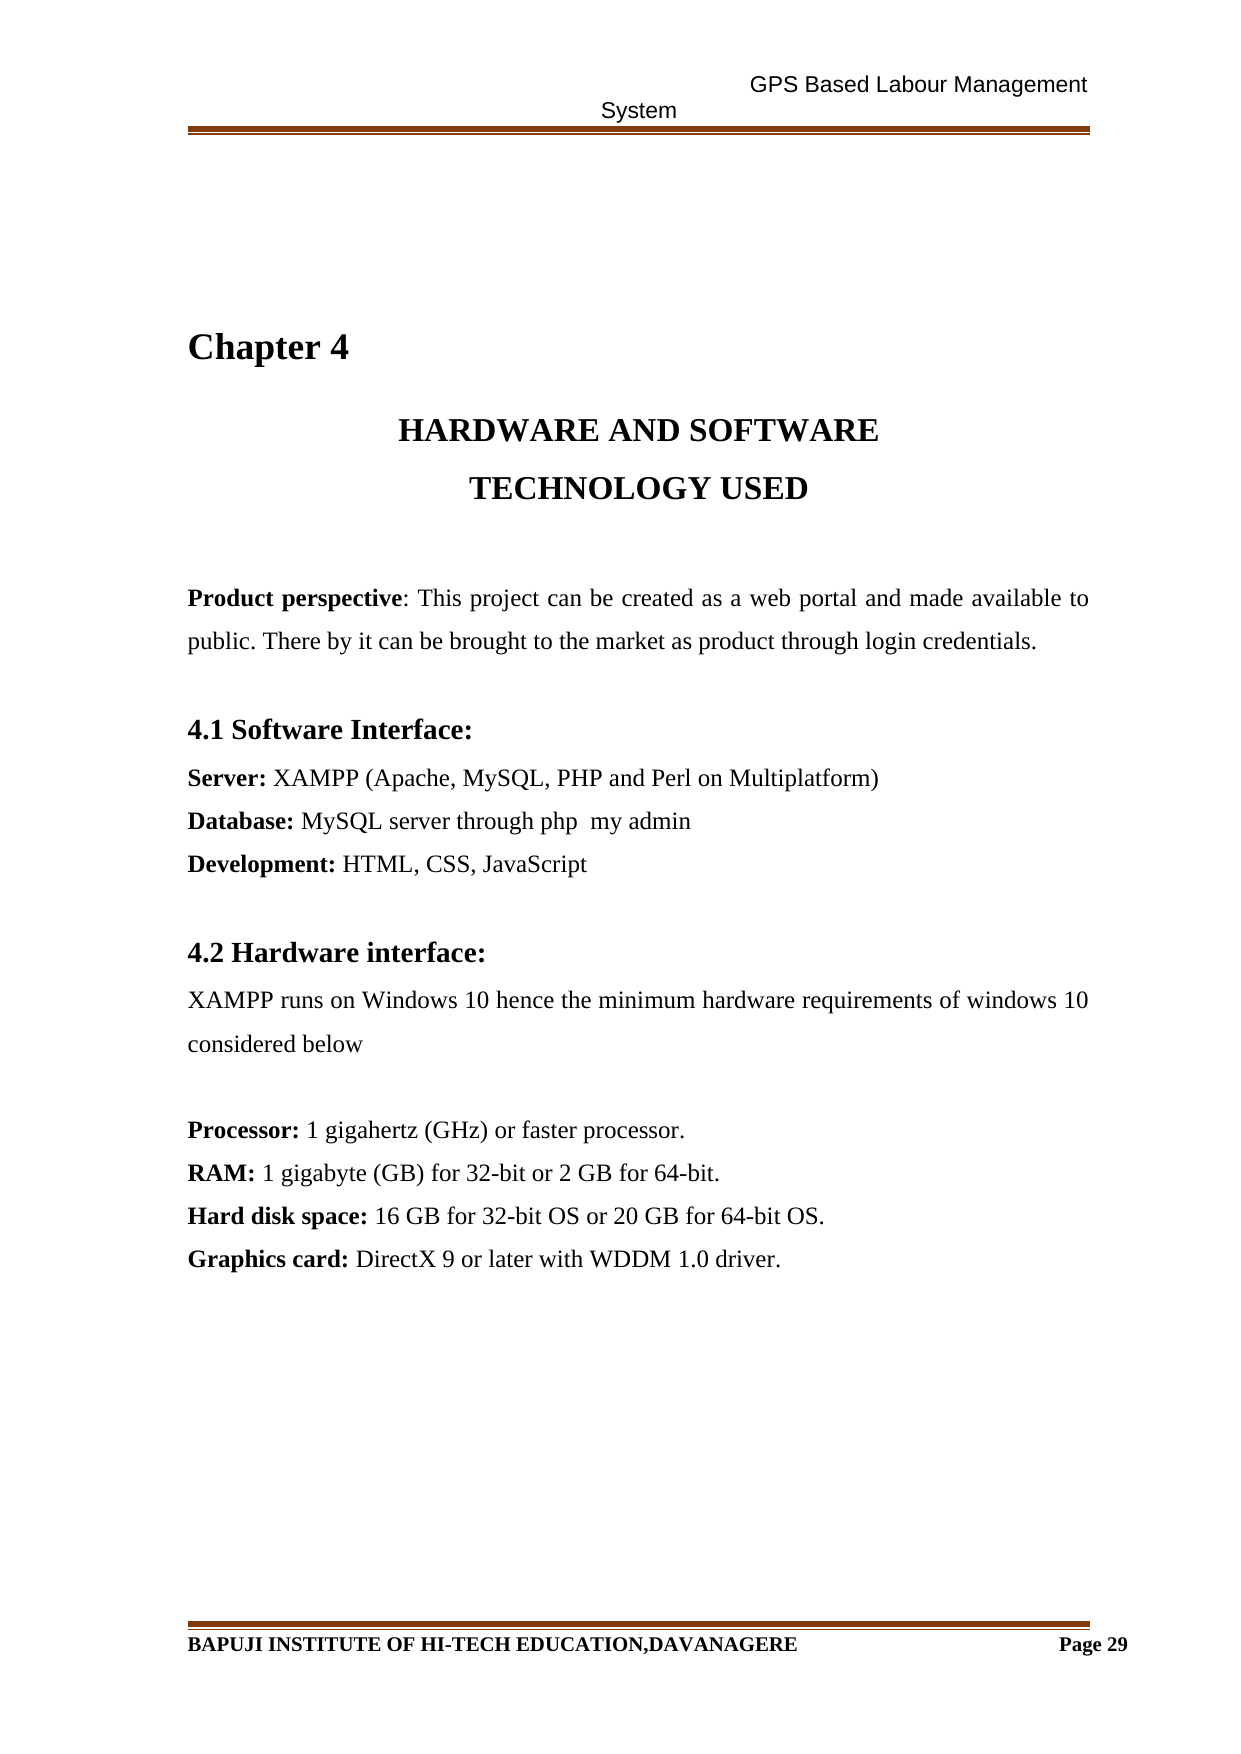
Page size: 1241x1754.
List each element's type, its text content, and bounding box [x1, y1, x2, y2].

text Hard disk space: 16 GB for 32-bit OS or 20 GB for 64-bit OS. [187, 1201, 1090, 1230]
text 4.1 Software Interface: [187, 712, 1090, 746]
text Processor: 1 gigahertz (GHz) or faster processor. [187, 1115, 1090, 1144]
text Product perspective: This project can be created as a web portal and made available to public. There by it can be brought to the market as product through login credentials. [187, 583, 1090, 655]
text Database: MySQL server through php my admin [187, 806, 1090, 834]
text Chapter 4 [187, 324, 1090, 367]
text RAM: 1 gigabyte (GB) for 32-bit or 2 GB for 64-bit. [187, 1158, 1090, 1187]
text XAMPP runs on Windows 10 hence the minimum hardware requirements of windows 10 considered below [187, 986, 1090, 1057]
text Graphics card: DirectX 9 or later with WDDM 1.0 driver. [187, 1244, 1090, 1273]
text Technology used [187, 468, 1090, 506]
text Development: HTML, CSS, JavaScript [187, 849, 1090, 878]
text 4.2 Hardware interface: [187, 935, 1090, 969]
text Hardware and Software [187, 411, 1090, 449]
text Server: XAMPP (Apache, MySQL, PHP and Perl on Multiplatform) [187, 763, 1090, 791]
